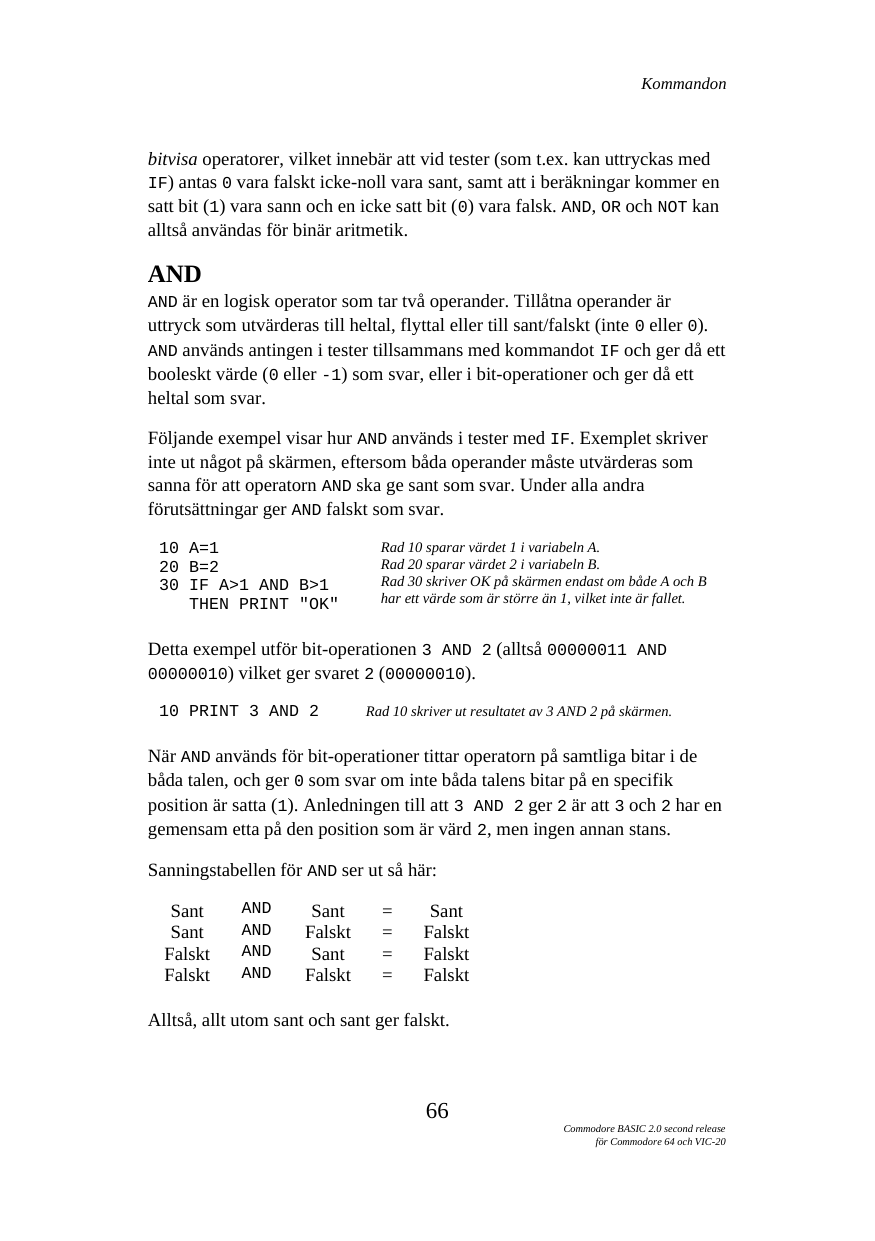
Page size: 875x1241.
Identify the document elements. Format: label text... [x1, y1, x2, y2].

table_cell AND [226, 943, 286, 964]
table_header = [369, 900, 405, 921]
table_header Sant [286, 900, 369, 921]
subtitle AND [148, 259, 726, 288]
table_cell Falskt [405, 964, 487, 986]
table_header Rad 10 sparar värdet 1 i variabeln A. Rad 20 sparar värdet 2 i variabeln B. Rad 30 skriver OK på skärmen endast om både A och B har ett värde som är större än 1, vilket inte är fallet. [369, 539, 726, 615]
table_cell Falskt [148, 943, 226, 964]
table_cell AND [226, 921, 286, 943]
text Detta exempel utför bit-operationen 3 AND 2 (alltså 00000011 AND 00000010) vilket ger svaret 2 (00000010). [148, 615, 726, 684]
text AND är en logisk operator som tar två operander. Tillåtna operander är uttryck som utvärderas till heltal, flyttal eller till sant/falskt (inte 0 eller 0). AND används antingen i tester tillsammans med kommandot IF och ger då ett booleskt värde (0 eller -1) som svar, eller i bit-operationer och ger då ett heltal som svar. [148, 290, 726, 408]
table_cell Sant [286, 943, 369, 964]
table_cell Falskt [405, 943, 487, 964]
table_header 10 A=1 20 B=2 30 IF A>1 AND B>1 THEN PRINT "OK" [148, 539, 369, 615]
table_header 10 PRINT 3 AND 2 [148, 703, 354, 722]
table_header Rad 10 skriver ut resultatet av 3 AND 2 på skärmen. [354, 703, 726, 722]
table_header Sant [148, 900, 226, 921]
table_cell = [369, 921, 405, 943]
table_cell Sant [148, 921, 226, 943]
table_cell Falskt [148, 964, 226, 986]
text Alltså, allt utom sant och sant ger falskt. [148, 986, 726, 1031]
text När AND används för bit-operationer tittar operatorn på samtliga bitar i de båda talen, och ger 0 som svar om inte båda talens bitar på en specifik position är satta (1). Anledningen till att 3 AND 2 ger 2 är att 3 och 2 har en gemensam etta på den position som är värd 2, men ingen annan stans. [148, 722, 726, 840]
table_header AND [226, 900, 286, 921]
table_cell Falskt [405, 921, 487, 943]
table_cell AND [226, 964, 286, 986]
table_header Sant [405, 900, 487, 921]
text Följande exempel visar hur AND används i tester med IF. Exemplet skriver inte ut något på skärmen, eftersom båda operander måste utvärderas som sanna för att operatorn AND ska ge sant som svar. Under alla andra förutsättningar ger AND falskt som svar. [148, 427, 726, 521]
table_cell = [369, 943, 405, 964]
table_cell Falskt [286, 921, 369, 943]
table_cell Falskt [286, 964, 369, 986]
text Sanningstabellen för AND ser ut så här: [148, 858, 726, 881]
table_cell = [369, 964, 405, 986]
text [148, 148, 726, 241]
